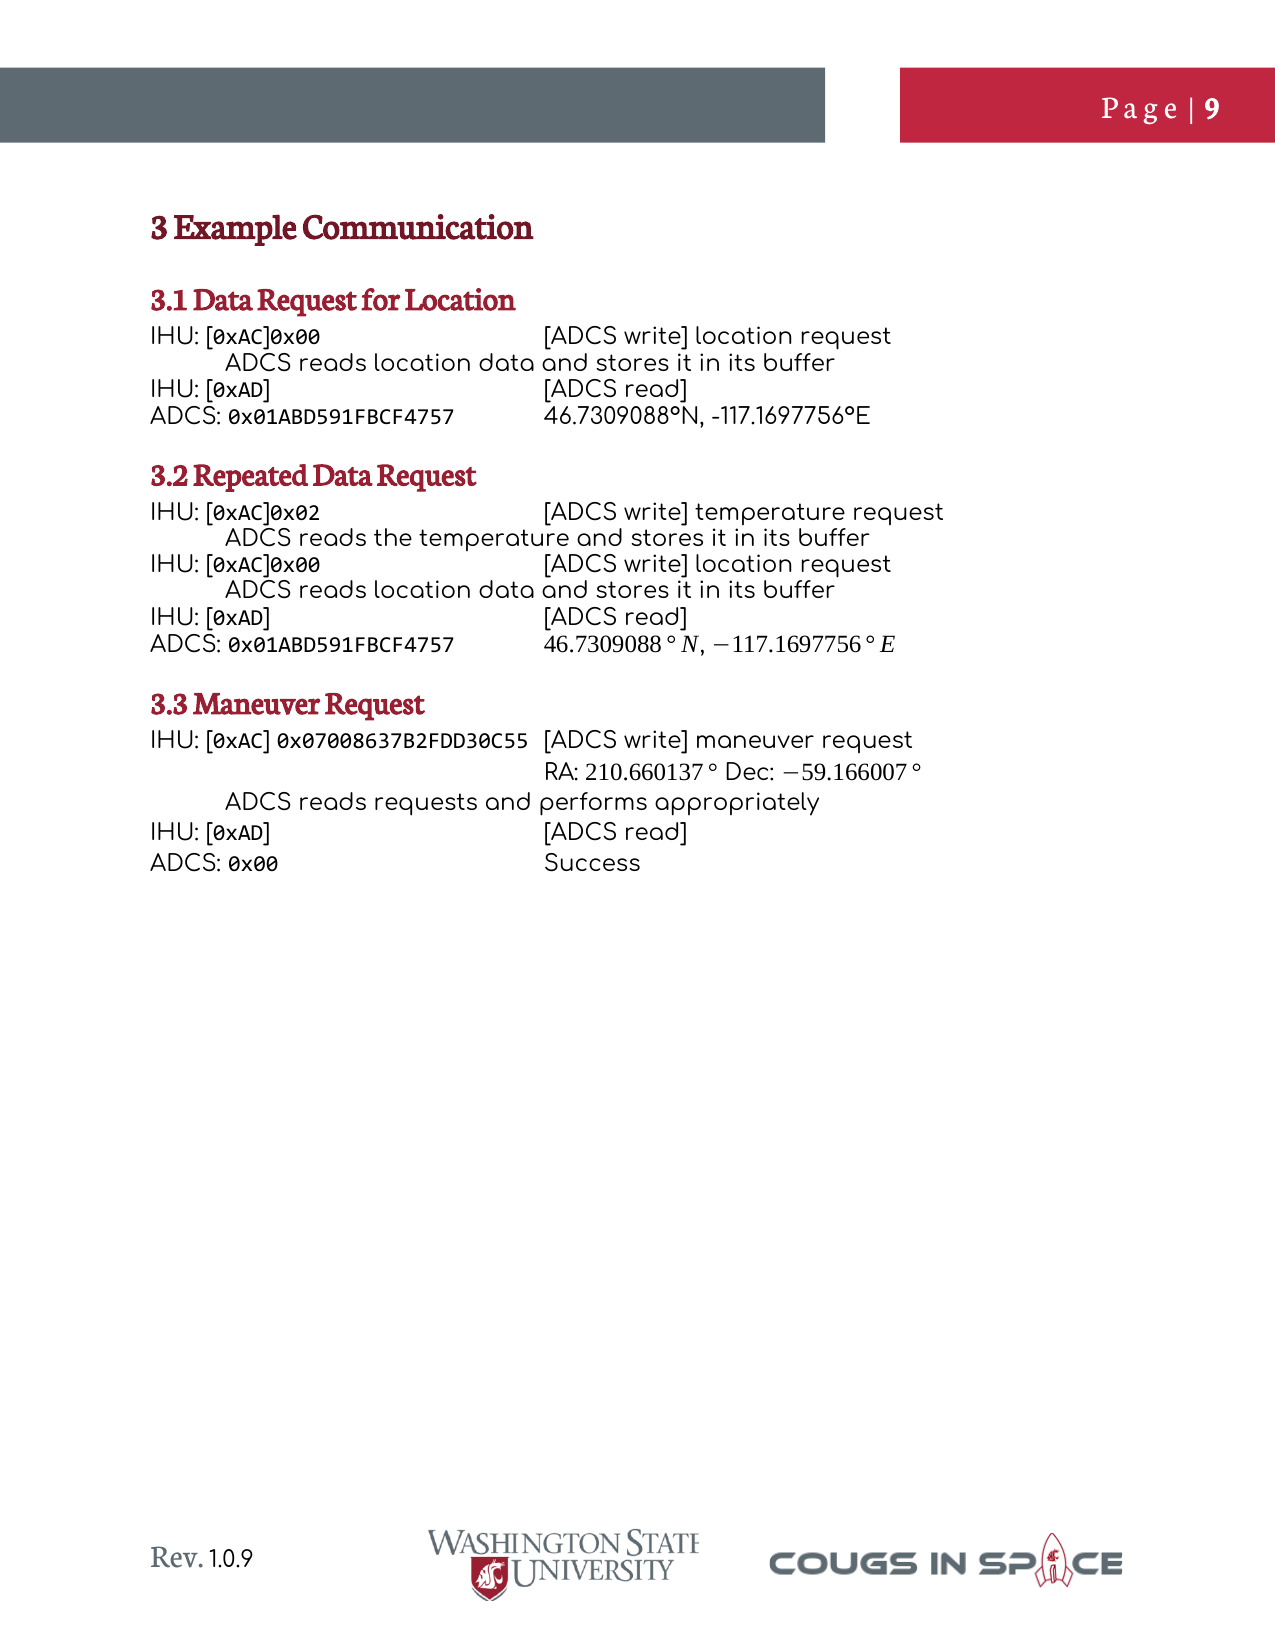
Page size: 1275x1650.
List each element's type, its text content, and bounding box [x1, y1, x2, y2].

picture [426, 1528, 699, 1601]
text IHU: [0xAD] [ADCS read] [150, 604, 1125, 631]
subtitle 3.1 Data Request for Location [150, 275, 1125, 318]
subtitle 3 Example Communication [150, 200, 1125, 247]
text ADCS reads location data and stores it in its buffer [150, 578, 1125, 604]
text IHU: [0xAD] [ADCS read] [150, 819, 1125, 846]
text ADCS: 0x01ABD591FBCF4757 46.7309088°N, -117.1697756°E [150, 403, 1125, 430]
text ADCS reads the temperature and stores it in its buffer [150, 526, 1125, 552]
subtitle 3.2 Repeated Data Request [150, 451, 1125, 493]
text IHU: [0xAC]0x00 [ADCS write] location request [150, 552, 1125, 578]
text ADCS: 0x01ABD591FBCF4757 , [150, 631, 1125, 658]
text ADCS reads location data and stores it in its buffer [150, 351, 1125, 376]
text IHU: [0xAC]0x02 [ADCS write] temperature request [150, 499, 1125, 526]
text ADCS reads requests and performs appropriately [150, 790, 1125, 816]
text IHU: [0xAC]0x00 [ADCS write] location request [150, 324, 1125, 351]
text RA: Dec: [150, 759, 1125, 786]
text IHU: [0xAC] 0x07008637B2FDD30C55 [ADCS write] maneuver request [150, 728, 1125, 755]
subtitle 3.3 Maneuver Request [150, 679, 1125, 722]
text ADCS: 0x00 Success [150, 850, 1125, 877]
picture [769, 1532, 1123, 1589]
text IHU: [0xAD] [ADCS read] [150, 376, 1125, 403]
